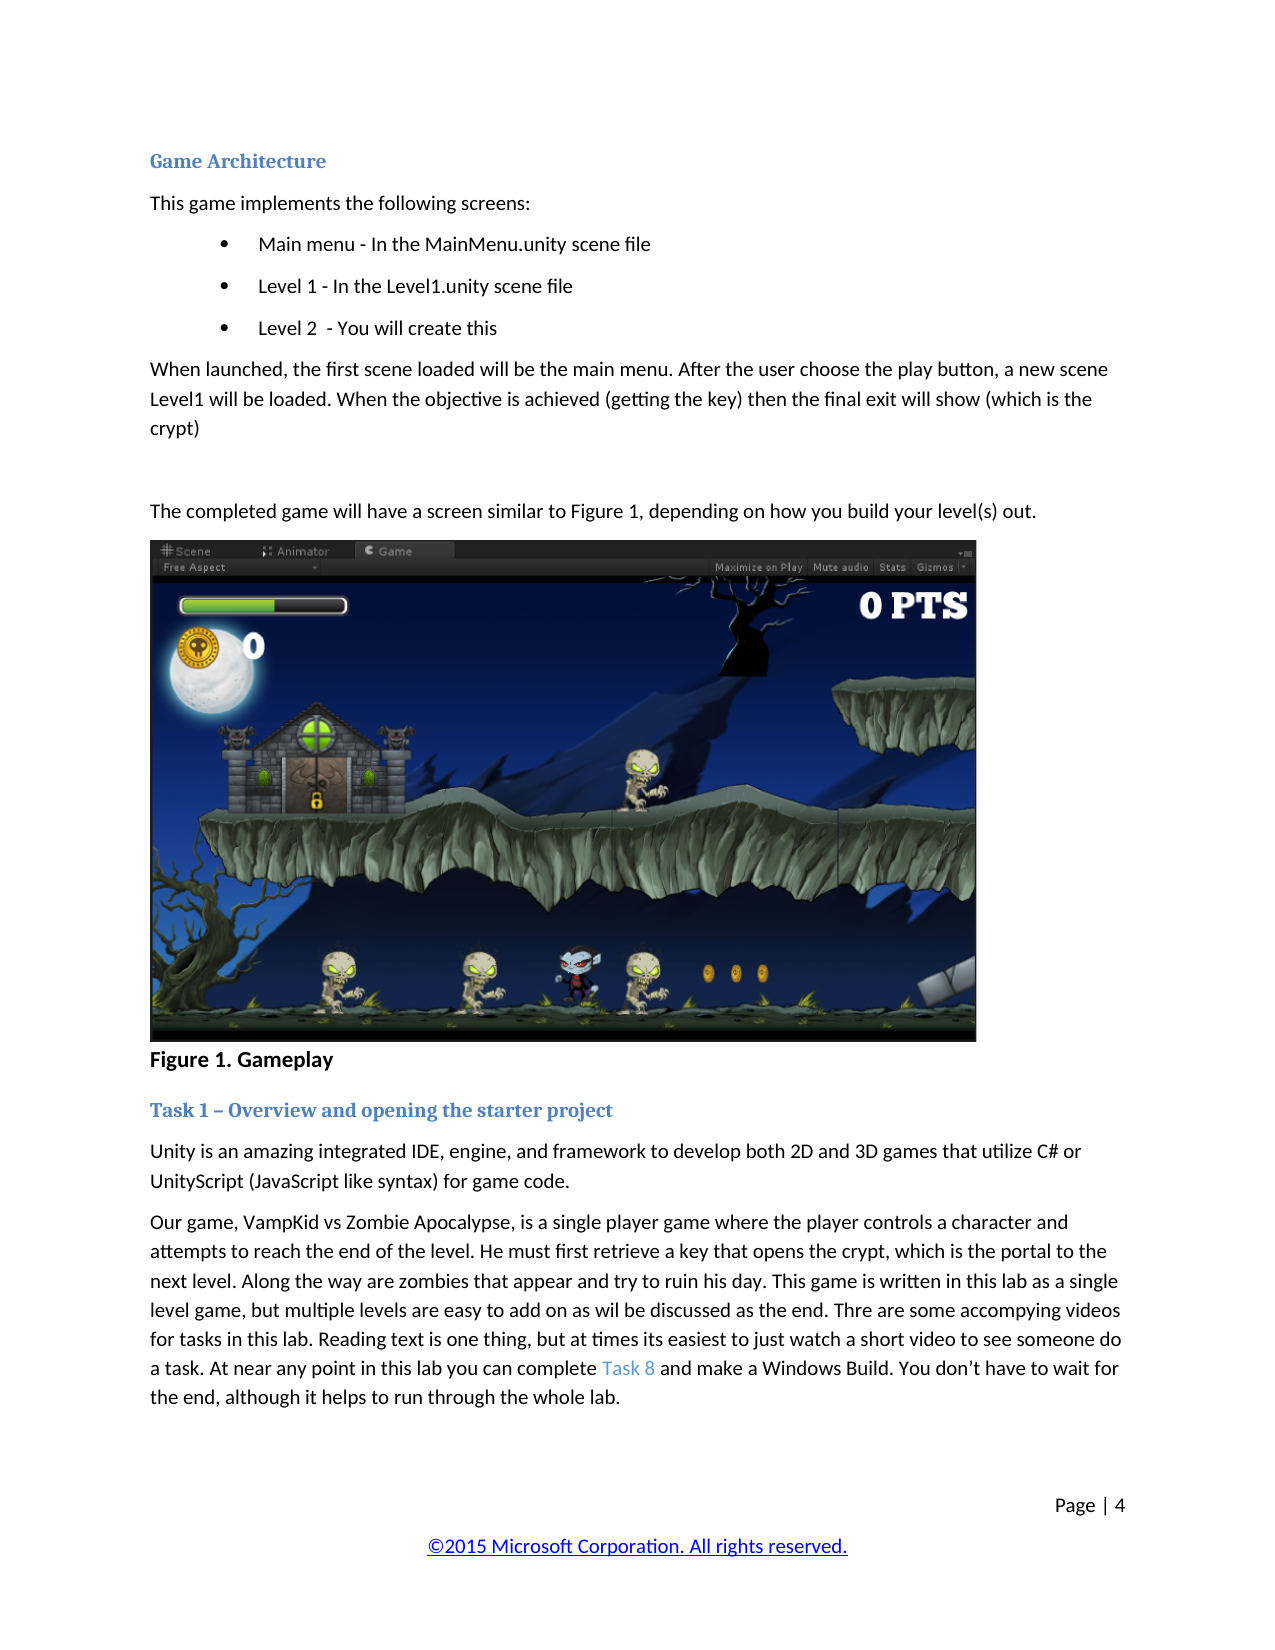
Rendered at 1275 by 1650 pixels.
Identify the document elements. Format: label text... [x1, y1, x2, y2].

text This game implements the following screens: [150, 190, 1125, 215]
list Level 2 - You will create this [221, 315, 1125, 340]
text Figure 1. Gameplay [150, 1046, 1125, 1074]
picture [150, 540, 977, 1042]
list Our game, VampKid vs Zombie Apocalypse, is a single player game where the player controls a character and attempts to reach the end of the level. He must first retrieve a key that opens the crypt, which is the portal to the next level. Along the way are zombies that appear and try to ruin his day. This game is written in this lab as a single level game, but multiple levels are easy to add on as wil be discussed as the end. Thre are some accompying videos for tasks in this lab. Reading text is one thing, but at times its easiest to just watch a short video to see someone do a task. At near any point in this lab you can complete Task 8 and make a Windows Build. You don’t have to wait for the end, although it helps to run through the whole lab. [150, 1209, 1125, 1410]
text When launched, the first scene loaded will be the main menu. After the user choose the play button, a new scene Level1 will be loaded. When the objective is achieved (getting the key) then the final exit will show (which is the crypt) [150, 357, 1125, 440]
list Main menu - In the MainMenu.unity scene file [221, 232, 1125, 257]
subtitle Game Architecture [150, 150, 1125, 174]
text Unity is an amazing integrated IDE, engine, and framework to develop both 2D and 3D games that utilize C# or UnityScript (JavaScript like syntax) for game code. [150, 1139, 1125, 1193]
list The completed game will have a screen similar to Figure 1, depending on how you build your level(s) out. [150, 498, 1125, 524]
list Level 1 - In the Level1.unity scene file [221, 273, 1125, 299]
subtitle Task 1 – Overview and opening the starter project [150, 1099, 1125, 1123]
